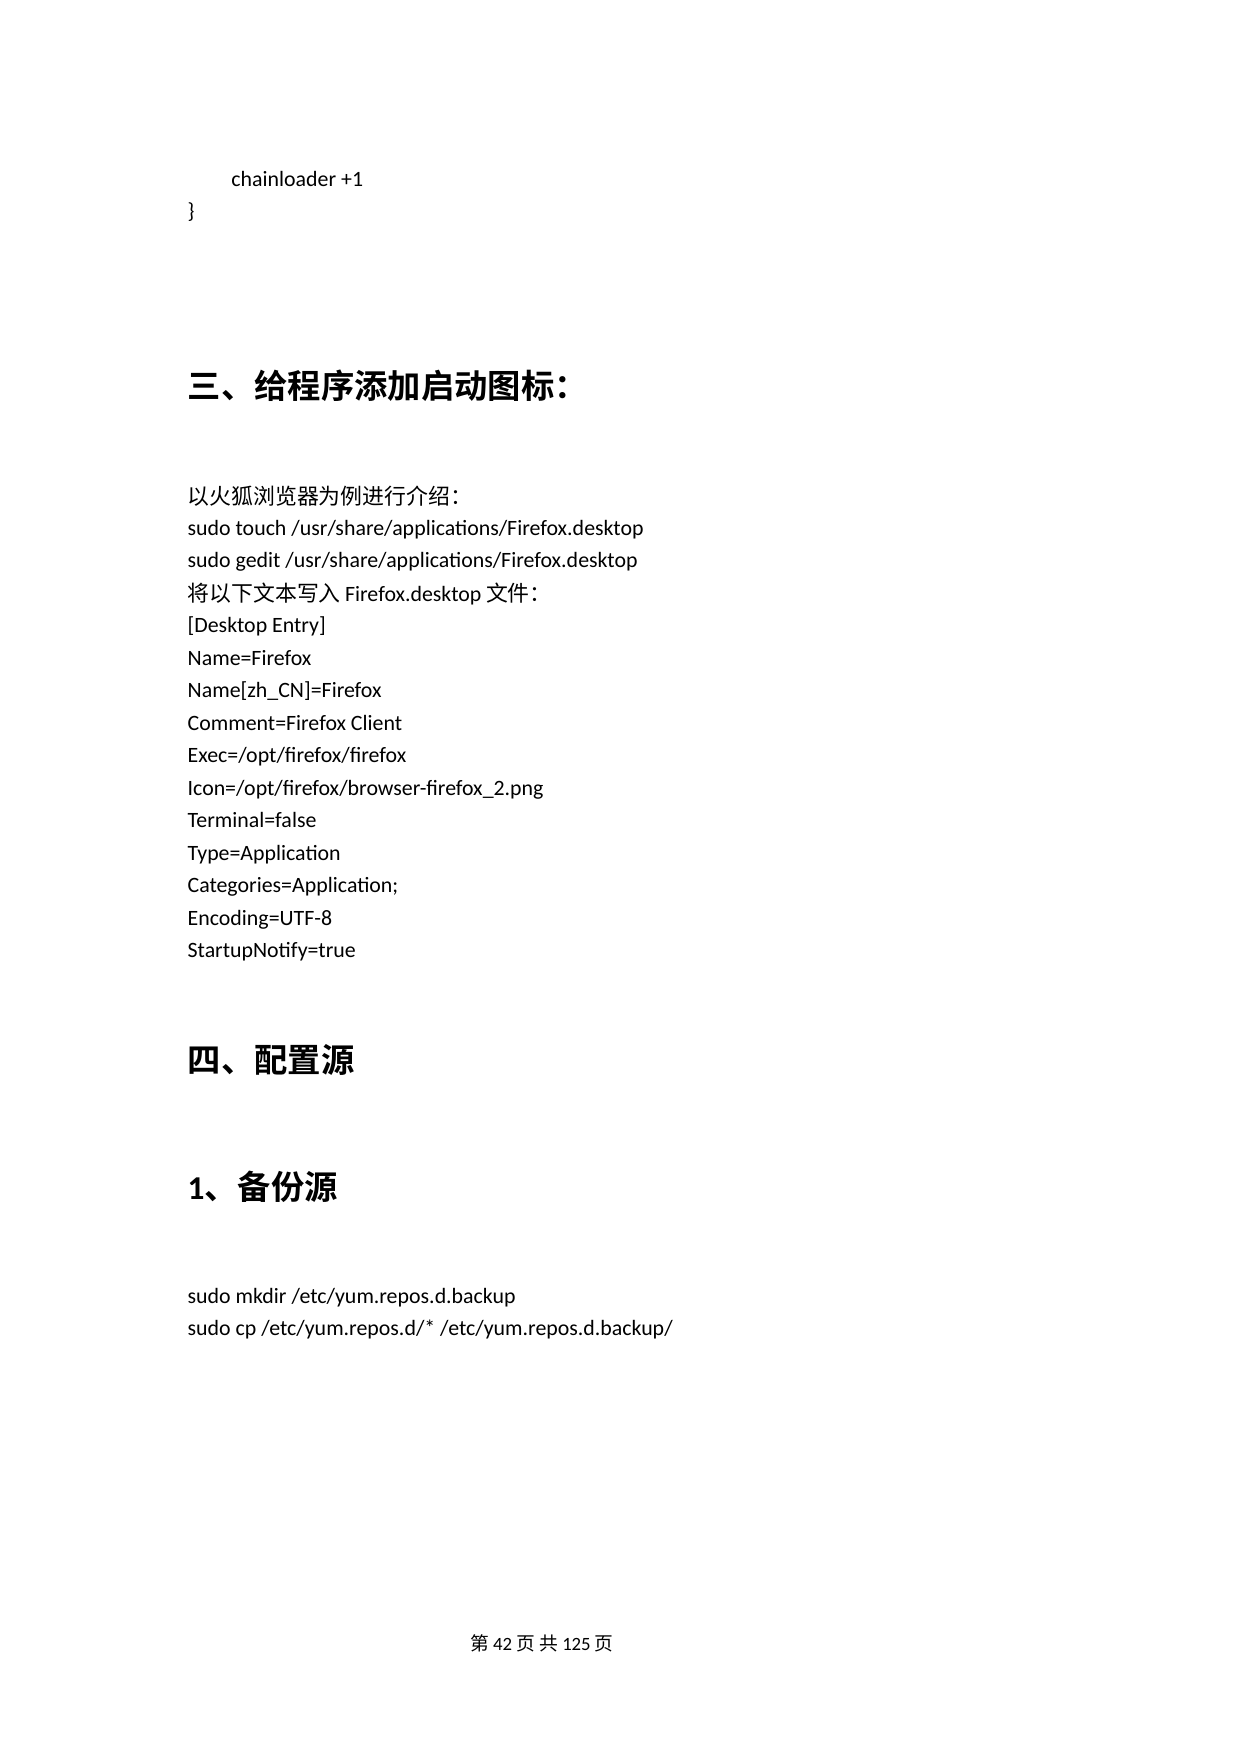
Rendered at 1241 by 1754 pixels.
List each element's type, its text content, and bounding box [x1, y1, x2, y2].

text Type=Application [187, 836, 1053, 868]
text [Desktop Entry] [187, 608, 1053, 641]
text sudo gedit /usr/share/applications/Firefox.desktop [187, 543, 1053, 576]
text Icon=/opt/firefox/browser-firefox_2.png [187, 771, 1053, 803]
text sudo mkdir /etc/yum.repos.d.backup [187, 1279, 1053, 1311]
text Name=Firefox [187, 641, 1053, 673]
text chainloader +1 [187, 162, 1053, 194]
text 将以下文本写入Firefox.desktop文件： [187, 576, 1053, 608]
text } [187, 194, 1053, 227]
subtitle 四、配置源 [187, 1025, 1053, 1090]
text Name[zh_CN]=Firefox [187, 673, 1053, 706]
subtitle 三、给程序添加启动图标： [187, 352, 1053, 417]
text StartupNotify=true [187, 933, 1053, 966]
text sudo touch /usr/share/applications/Firefox.desktop [187, 511, 1053, 543]
text Comment=Firefox Client [187, 706, 1053, 738]
text sudo cp /etc/yum.repos.d/* /etc/yum.repos.d.backup/ [187, 1311, 1053, 1344]
text Categories=Application; [187, 868, 1053, 901]
text Encoding=UTF-8 [187, 901, 1053, 933]
text Exec=/opt/firefox/firefox [187, 738, 1053, 771]
subtitle 1、备份源 [187, 1152, 1053, 1217]
text Terminal=false [187, 803, 1053, 836]
text 以火狐浏览器为例进行介绍： [187, 478, 1053, 511]
